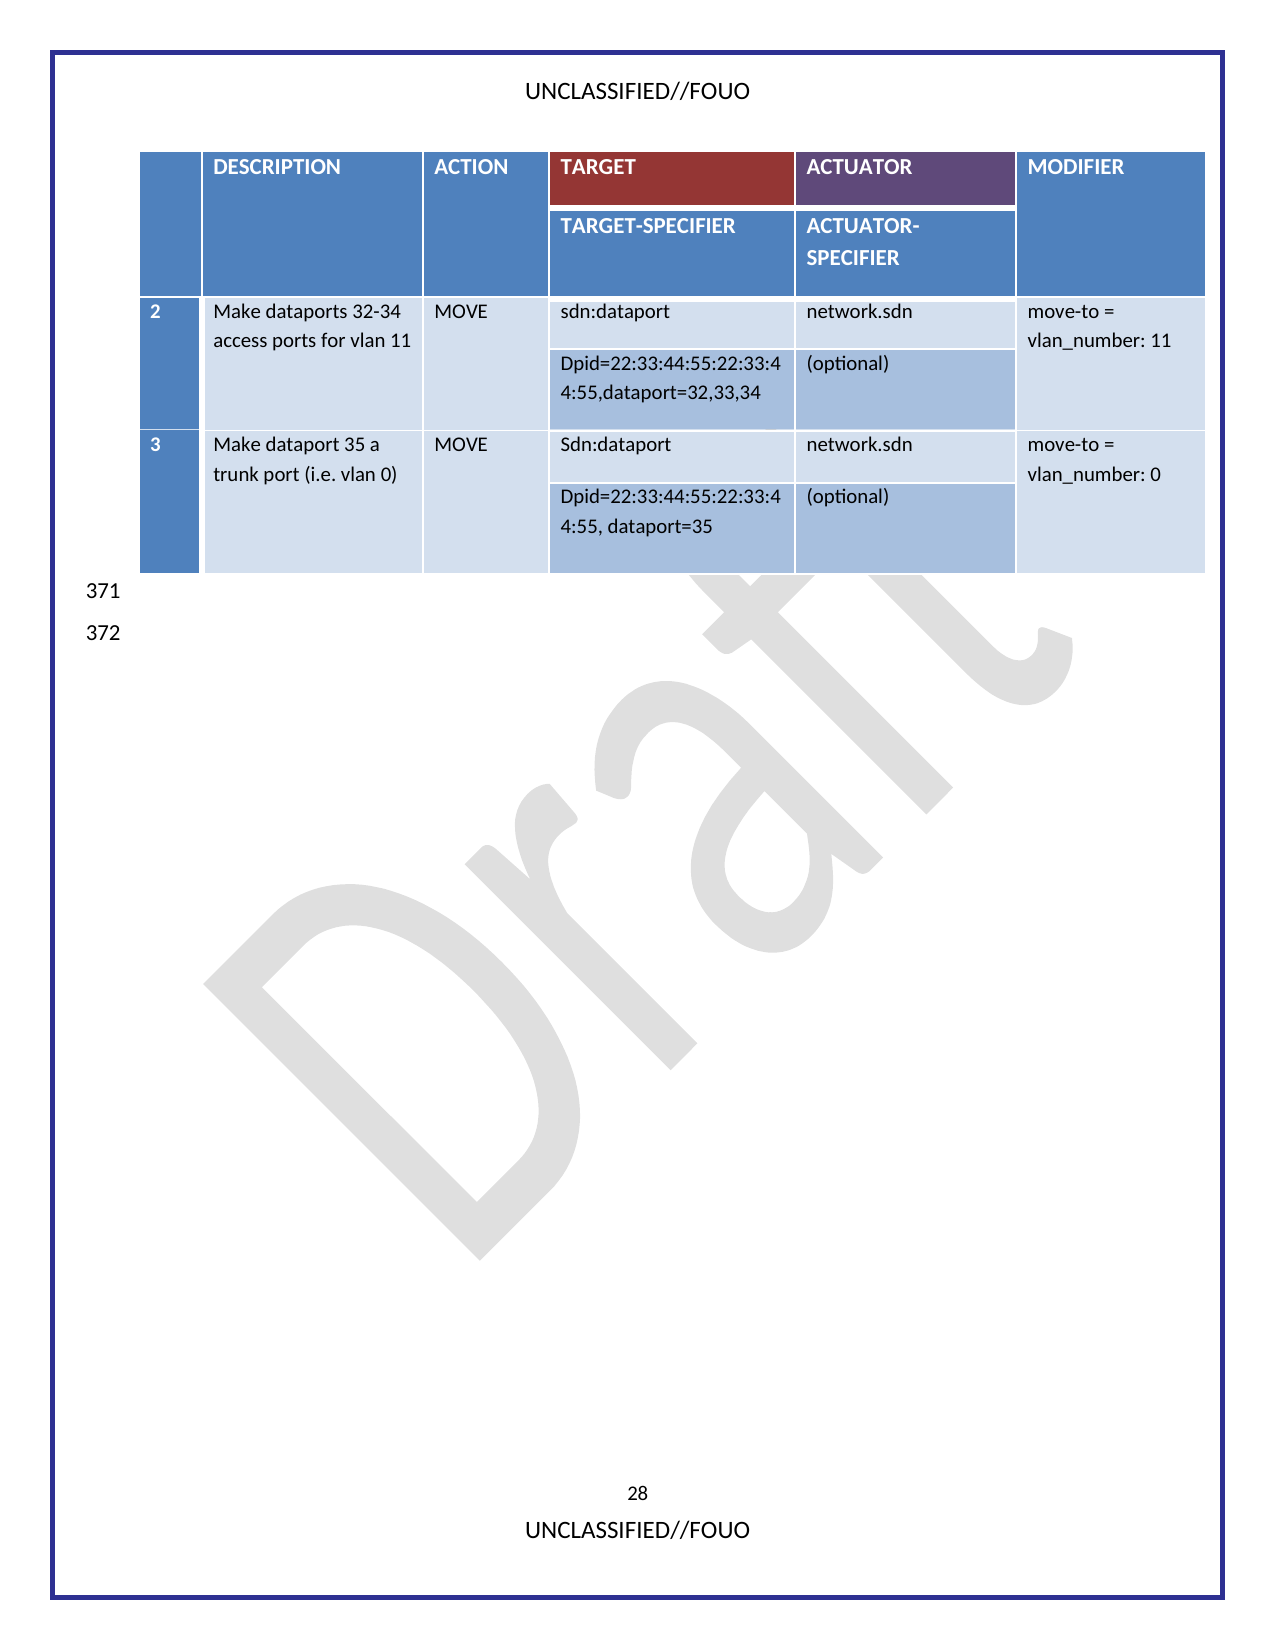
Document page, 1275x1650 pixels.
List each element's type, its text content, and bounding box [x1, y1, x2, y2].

table_header MODIFIER [1017, 152, 1205, 296]
table_cell ACTUATOR-SPECIFIER [796, 211, 1015, 296]
table_header [140, 152, 201, 296]
table_header ACTION [424, 152, 548, 296]
table_cell Dpid=22:33:44:55:22:33:44:55,dataport=32,33,34 [550, 350, 794, 429]
table_cell move-to = vlan_number: 0 [1017, 431, 1205, 573]
table_cell 2 [140, 298, 199, 429]
table_cell MOVE [424, 298, 548, 429]
table_header DESCRIPTION [203, 152, 422, 296]
table_cell MOVE [424, 431, 548, 573]
table_cell Make dataport 35 a trunk port (i.e. vlan 0) [205, 431, 422, 573]
table_cell sdn:dataport [550, 302, 794, 348]
table_cell network.sdn [796, 432, 1015, 482]
table_header TARGET [550, 152, 794, 205]
table_cell Sdn:dataport [550, 432, 794, 482]
table_cell TARGET-SPECIFIER [550, 211, 794, 296]
table_cell 3 [140, 430, 199, 573]
table_cell (optional) [796, 350, 1015, 429]
table_cell network.sdn [796, 302, 1015, 348]
table_cell Dpid=22:33:44:55:22:33:44:55, dataport=35 [550, 484, 794, 573]
table_header ACTUATOR [796, 152, 1015, 205]
table_cell Make dataports 32-34 access ports for vlan 11 [205, 298, 422, 429]
table_cell move-to = vlan_number: 11 [1017, 298, 1205, 429]
table_cell (optional) [796, 484, 1015, 573]
